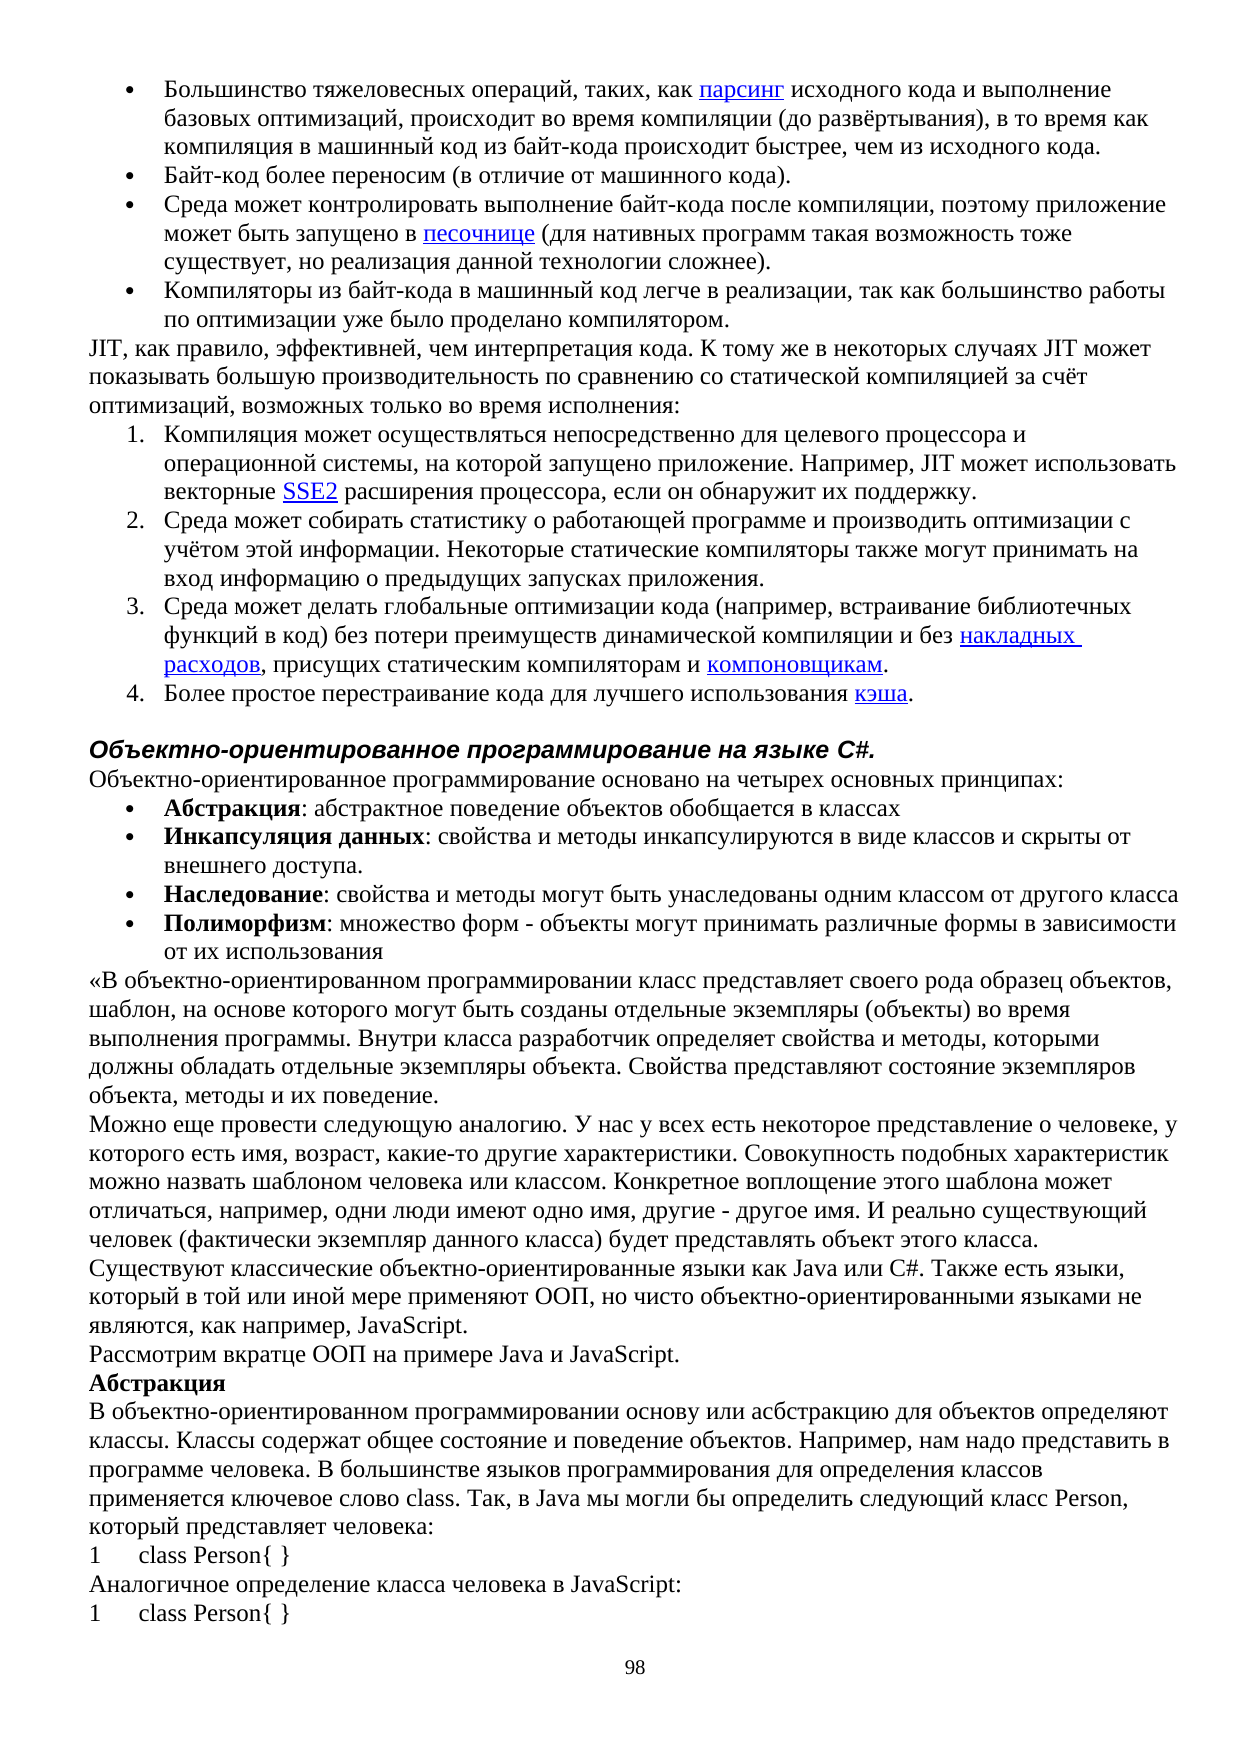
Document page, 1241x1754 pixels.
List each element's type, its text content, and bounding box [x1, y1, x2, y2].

text Объектно-ориентированное программирование основано на четырех основных принципах: [89, 764, 1181, 793]
list Байт-код более переносим (в отличие от машинного кода). [126, 160, 1181, 189]
list Компиляция может осуществляться непосредственно для целевого процессора и операционной системы, на которой запущено приложение. Например, JIT может использовать векторные SSE2 расширения процессора, если он обнаружит их поддержку. [126, 419, 1181, 505]
text Можно еще провести следующую аналогию. У нас у всех есть некоторое представление о человеке, у которого есть имя, возраст, какие-то другие характеристики. Совокупность подобных характеристик можно назвать шаблоном человека или классом. Конкретное воплощение этого шаблона может отличаться, например, одни люди имеют одно имя, другие - другое имя. И реально существующий человек (фактически экземпляр данного класса) будет представлять объект этого класса. [89, 1109, 1181, 1253]
list Среда может собирать статистику о работающей программе и производить оптимизации с учётом этой информации. Некоторые статические компиляторы также могут принимать на вход информацию о предыдущих запусках приложения. [126, 505, 1181, 591]
subtitle Объектно-ориентированное программирование на языке C#. [89, 735, 1181, 764]
text Аналогичное определение класса человека в JavaScript: [89, 1569, 1181, 1598]
list Инкапсуляция данных: свойства и методы инкапсулируются в виде классов и скрыты от внешнего доступа. [126, 821, 1181, 879]
list Среда может контролировать выполнение байт-кода после компиляции, поэтому приложение может быть запущено в песочнице (для нативных программ такая возможность тоже существует, но реализация данной технологии сложнее). [126, 189, 1181, 275]
text В объектно-ориентированном программировании основу или асбстракцию для объектов определяют классы. Классы содержат общее состояние и поведение объектов. Например, нам надо представить в программе человека. В большинстве языков программирования для определения классов применяется ключевое слово class. Так, в Java мы могли бы определить следующий класс Person, который представляет человека: [89, 1396, 1181, 1540]
list Большинство тяжеловесных операций, таких, как парсинг исходного кода и выполнение базовых оптимизаций, происходит во время компиляции (до развёртывания), в то время как компиляция в машинный код из байт-кода происходит быстрее, чем из исходного кода. [126, 74, 1181, 160]
list Полиморфизм: множество форм - объекты могут принимать различные формы в зависимости от их использования [126, 908, 1181, 965]
text Существуют классические объектно-ориентированные языки как Java или C#. Также есть языки, который в той или иной мере применяют ООП, но чисто объектно-ориентированными языками не являются, как например, JavaScript. [89, 1253, 1181, 1339]
text Рассмотрим вкратце ООП на примере Java и JavaScript. [89, 1339, 1181, 1368]
text JIT, как правило, эффективней, чем интерпретация кода. К тому же в некоторых случаях JIT может показывать большую производительность по сравнению со статической компиляцией за счёт оптимизаций, возможных только во время исполнения: [89, 333, 1181, 419]
list Среда может делать глобальные оптимизации кода (например, встраивание библиотечных функций в код) без потери преимуществ динамической компиляции и без накладных расходов, присущих статическим компиляторам и компоновщикам. [126, 591, 1181, 678]
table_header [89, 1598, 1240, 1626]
text «В объектно-ориентированном программировании класс представляет своего рода образец объектов, шаблон, на основе которого могут быть созданы отдельные экземпляры (объекты) во время выполнения программы. Внутри класса разработчик определяет свойства и методы, которыми должны обладать отдельные экземпляры объекта. Свойства представляют состояние экземпляров объекта, методы и их поведение. [89, 965, 1181, 1109]
text Абстракция [89, 1368, 1181, 1396]
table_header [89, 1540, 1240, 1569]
list Более простое перестраивание кода для лучшего использования кэша. [126, 678, 1181, 706]
list Наследование: свойства и методы могут быть унаследованы одним классом от другого класса [126, 879, 1181, 908]
list Компиляторы из байт-кода в машинный код легче в реализации, так как большинство работы по оптимизации уже было проделано компилятором. [126, 275, 1181, 333]
list Абстракция: абстрактное поведение объектов обобщается в классах [126, 793, 1181, 821]
